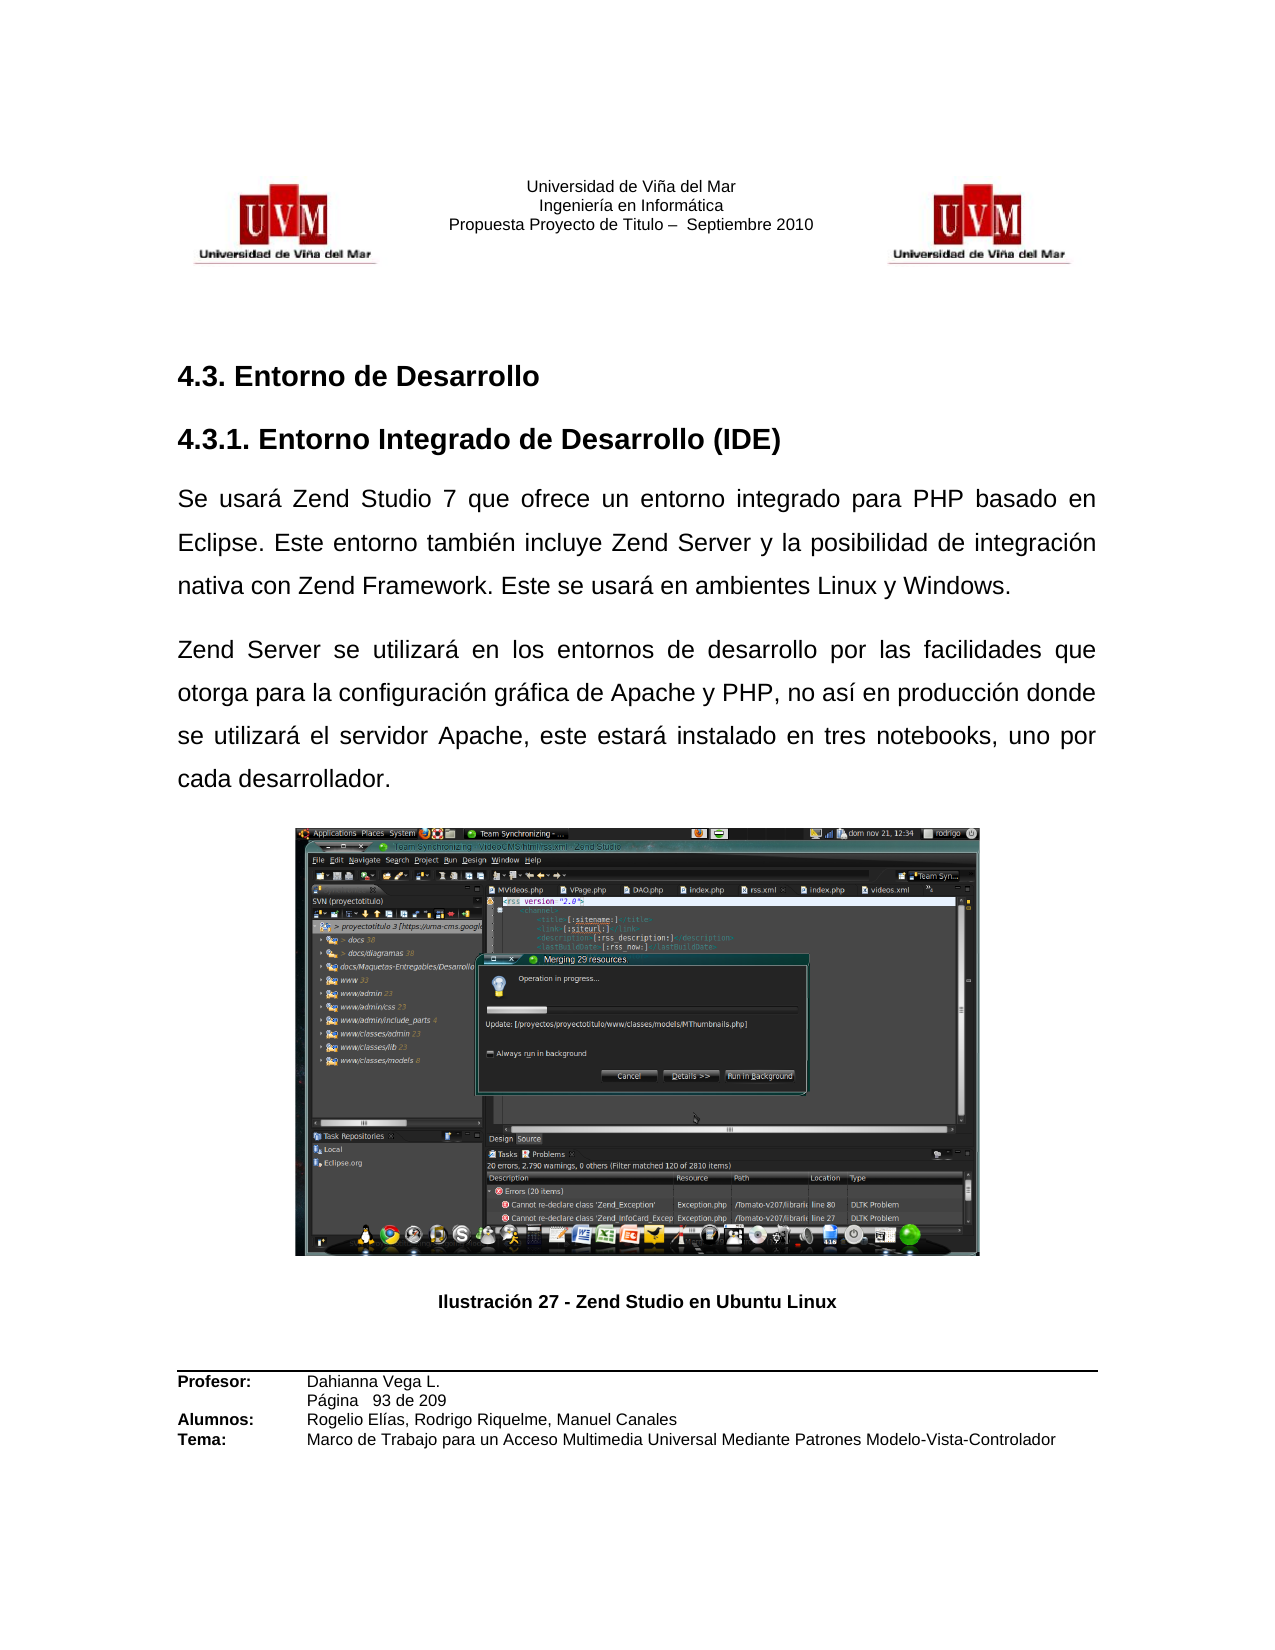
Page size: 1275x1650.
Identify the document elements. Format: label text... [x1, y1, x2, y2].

subtitle 4.3.1. Entorno Integrado de Desarrollo (IDE) [177, 422, 1098, 455]
picture [295, 828, 980, 1256]
text Ilustración 27 - Zend Studio en Ubuntu Linux [177, 1291, 1098, 1312]
picture [871, 176, 1084, 267]
subtitle 4.3. Entorno de Desarrollo [177, 359, 1098, 392]
picture [177, 176, 390, 267]
text Se usará Zend Studio 7 que ofrece un entorno integrado para PHP basado en Eclipse. Este entorno también incluye Zend Server y la posibilidad de integración nativa con Zend Framework. Este se usará en ambientes Linux y Windows. [177, 484, 1098, 599]
text Zend Server se utilizará en los entornos de desarrollo por las facilidades que otorga para la configuración gráfica de Apache y PHP, no así en producción donde se utilizará el servidor Apache, este estará instalado en tres notebooks, uno por cada desarrollador. [177, 635, 1098, 793]
